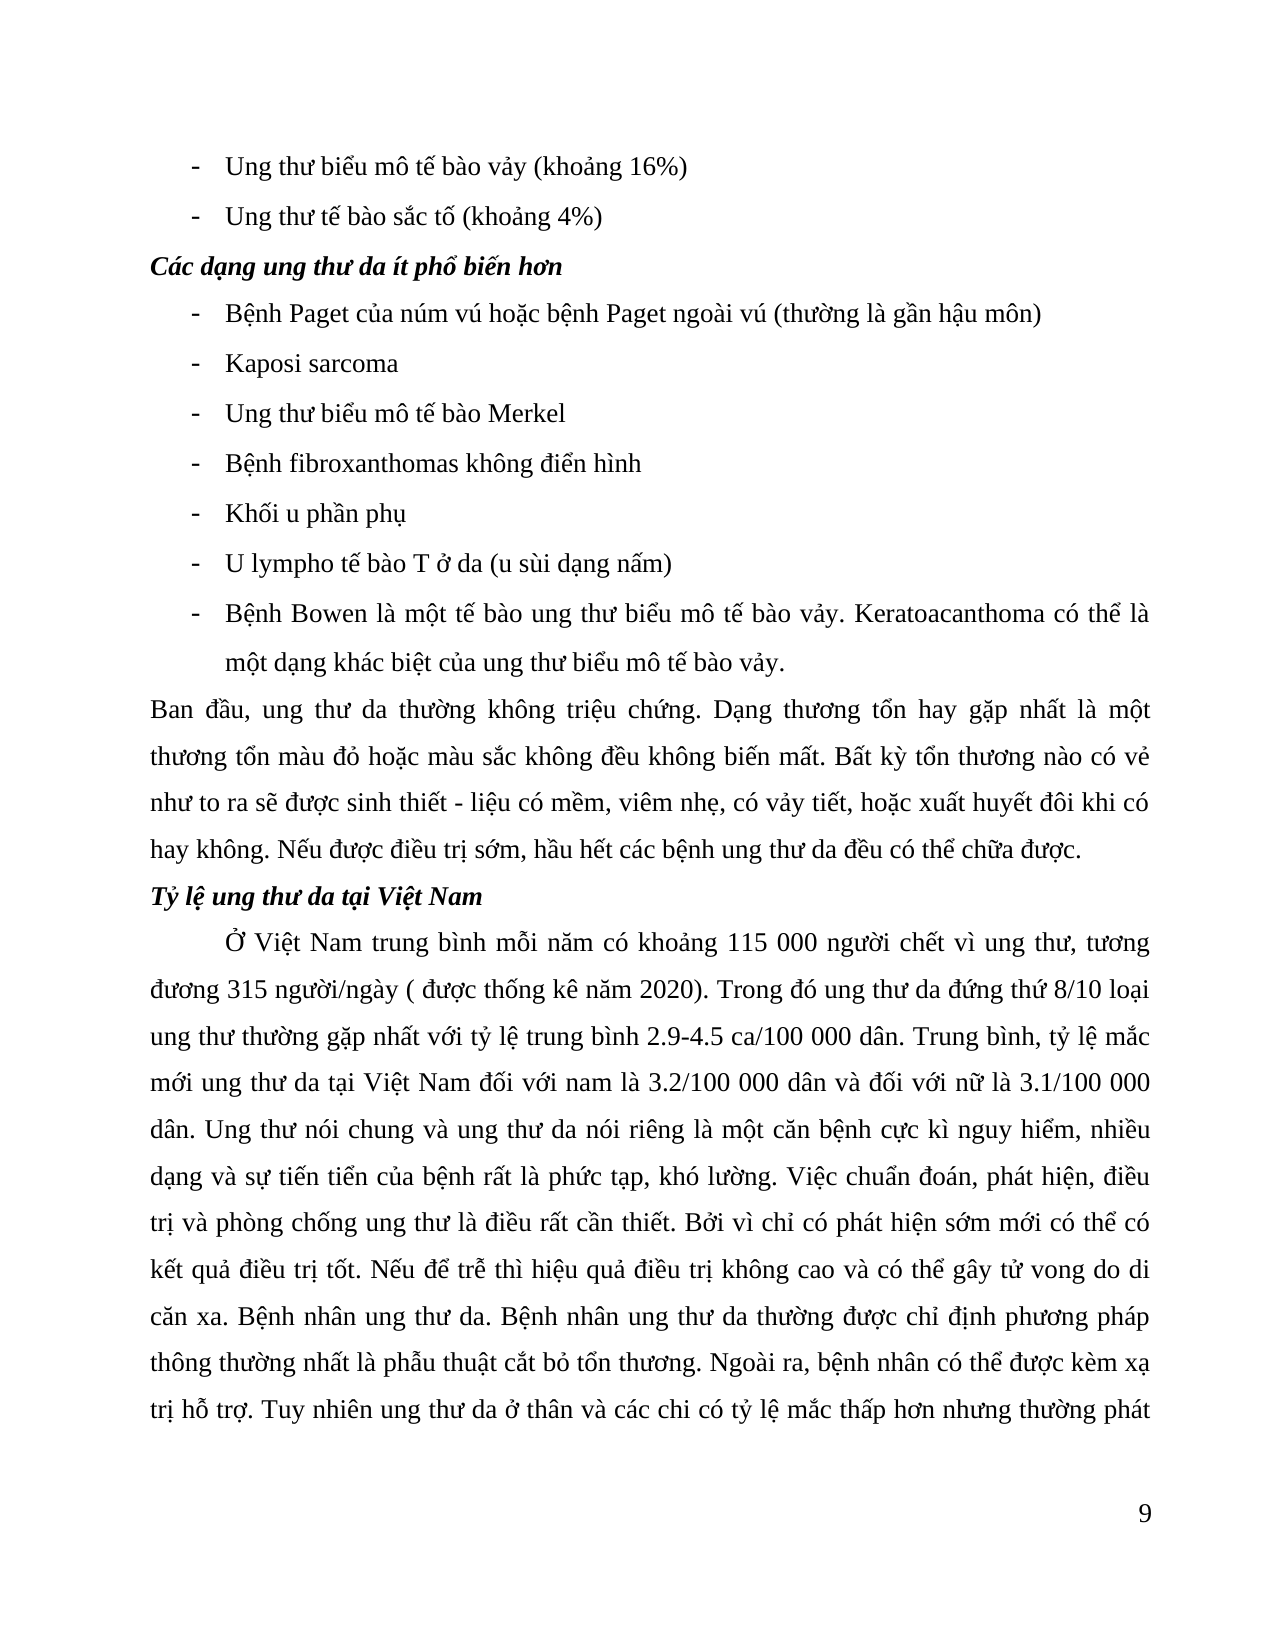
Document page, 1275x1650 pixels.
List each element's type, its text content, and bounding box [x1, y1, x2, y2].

list U lympho tế bào T ở da (u sùi dạng nấm) [187, 547, 1152, 581]
list Kaposi sarcoma [187, 347, 1152, 380]
text Ban đầu, ung thư da thường không triệu chứng. Dạng thương tổn hay gặp nhất là một thương tổn màu đỏ hoặc màu sắc không đều không biến mất. Bất kỳ tổn thương nào có vẻ như to ra sẽ được sinh thiết - liệu có mềm, viêm nhẹ, có vảy tiết, hoặc xuất huyết đôi khi có hay không. Nếu được điều trị sớm, hầu hết các bệnh ung thư da đều có thể chữa được. [150, 693, 1152, 864]
list Ung thư tế bào sắc tố (khoảng 4%) [187, 200, 1152, 233]
text Các dạng ung thư da ít phổ biến hơn [150, 250, 1152, 281]
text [150, 926, 1152, 1424]
text Tỷ lệ ung thư da tại Việt Nam [150, 880, 1152, 911]
list Bệnh Paget của núm vú hoặc bệnh Paget ngoài vú (thường là gần hậu môn) [187, 297, 1152, 330]
list Khối u phần phụ [187, 497, 1152, 531]
list Bệnh fibroxanthomas không điển hình [187, 447, 1152, 481]
list Ung thư biểu mô tế bào Merkel [187, 397, 1152, 431]
list Bệnh Bowen là một tế bào ung thư biểu mô tế bào vảy. Keratoacanthoma có thể là một dạng khác biệt của ung thư biểu mô tế bào vảy. [187, 597, 1152, 678]
list Ung thư biểu mô tế bào vảy (khoảng 16%) [187, 150, 1152, 183]
